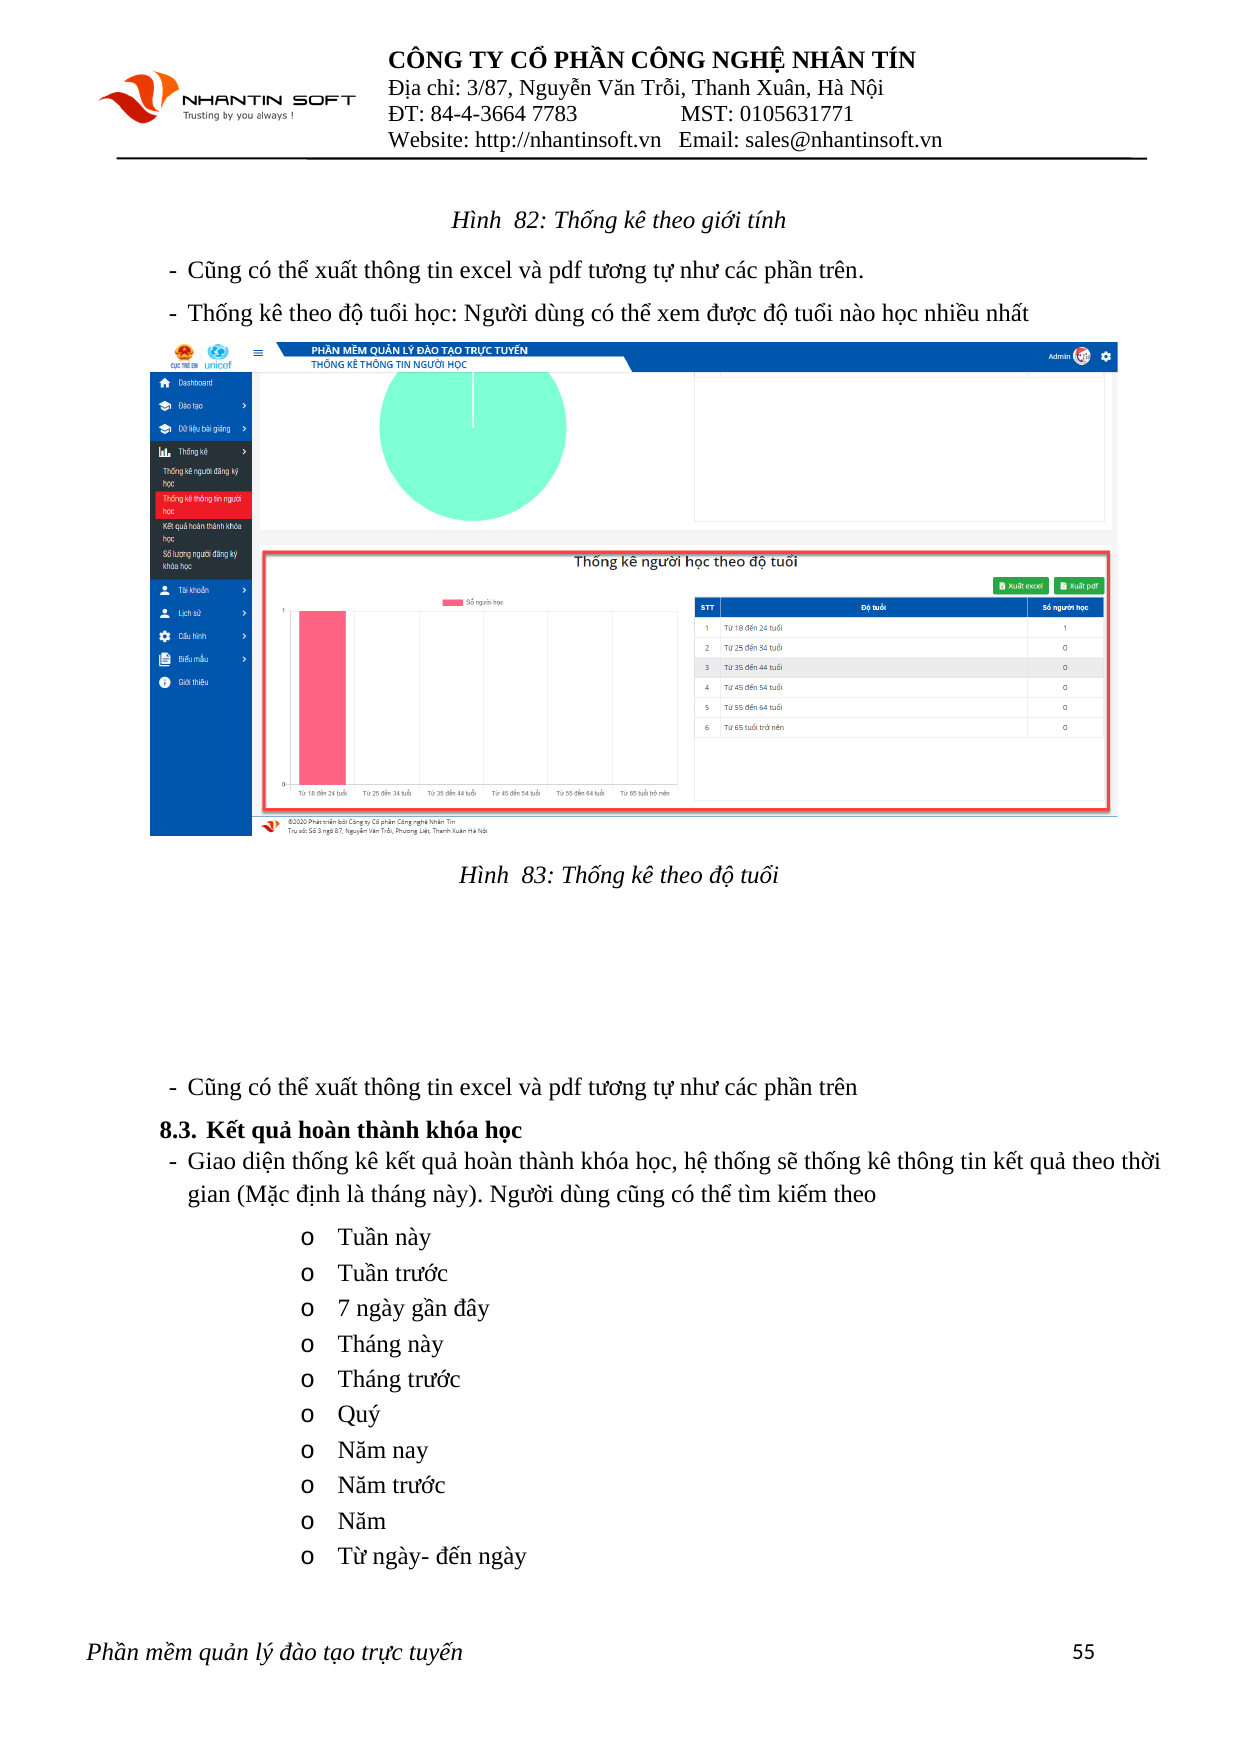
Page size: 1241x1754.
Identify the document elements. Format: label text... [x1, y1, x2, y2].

list Năm [300, 1506, 1165, 1537]
list Năm trước [300, 1470, 1165, 1501]
list Cũng có thể xuất thông tin excel và pdf tương tự như các phần trên [169, 1072, 1165, 1100]
list 7 ngày gần đây [300, 1293, 1165, 1324]
list Thống kê theo độ tuổi học: Người dùng có thể xem được độ tuổi nào học nhiều nhất [169, 298, 1165, 327]
list Từ ngày- đến ngày [300, 1541, 1165, 1572]
list Quý [300, 1399, 1165, 1430]
list Tháng trước [300, 1364, 1165, 1395]
list Tuần trước [300, 1258, 1165, 1289]
list Cũng có thể xuất thông tin excel và pdf tương tự như các phần trên. [169, 255, 1165, 284]
list Giao diện thống kê kết quả hoàn thành khóa học, hệ thống sẽ thống kê thông tin kết quả theo thời gian (Mặc định là tháng này). Người dùng cũng có thể tìm kiếm theo [169, 1146, 1165, 1208]
picture [86, 45, 366, 150]
list Tháng này [300, 1329, 1165, 1359]
picture [150, 342, 1118, 836]
list Tuần này [300, 1222, 1165, 1253]
list Năm nay [300, 1435, 1165, 1466]
subtitle Kết quả hoàn thành khóa học [157, 1115, 1165, 1144]
